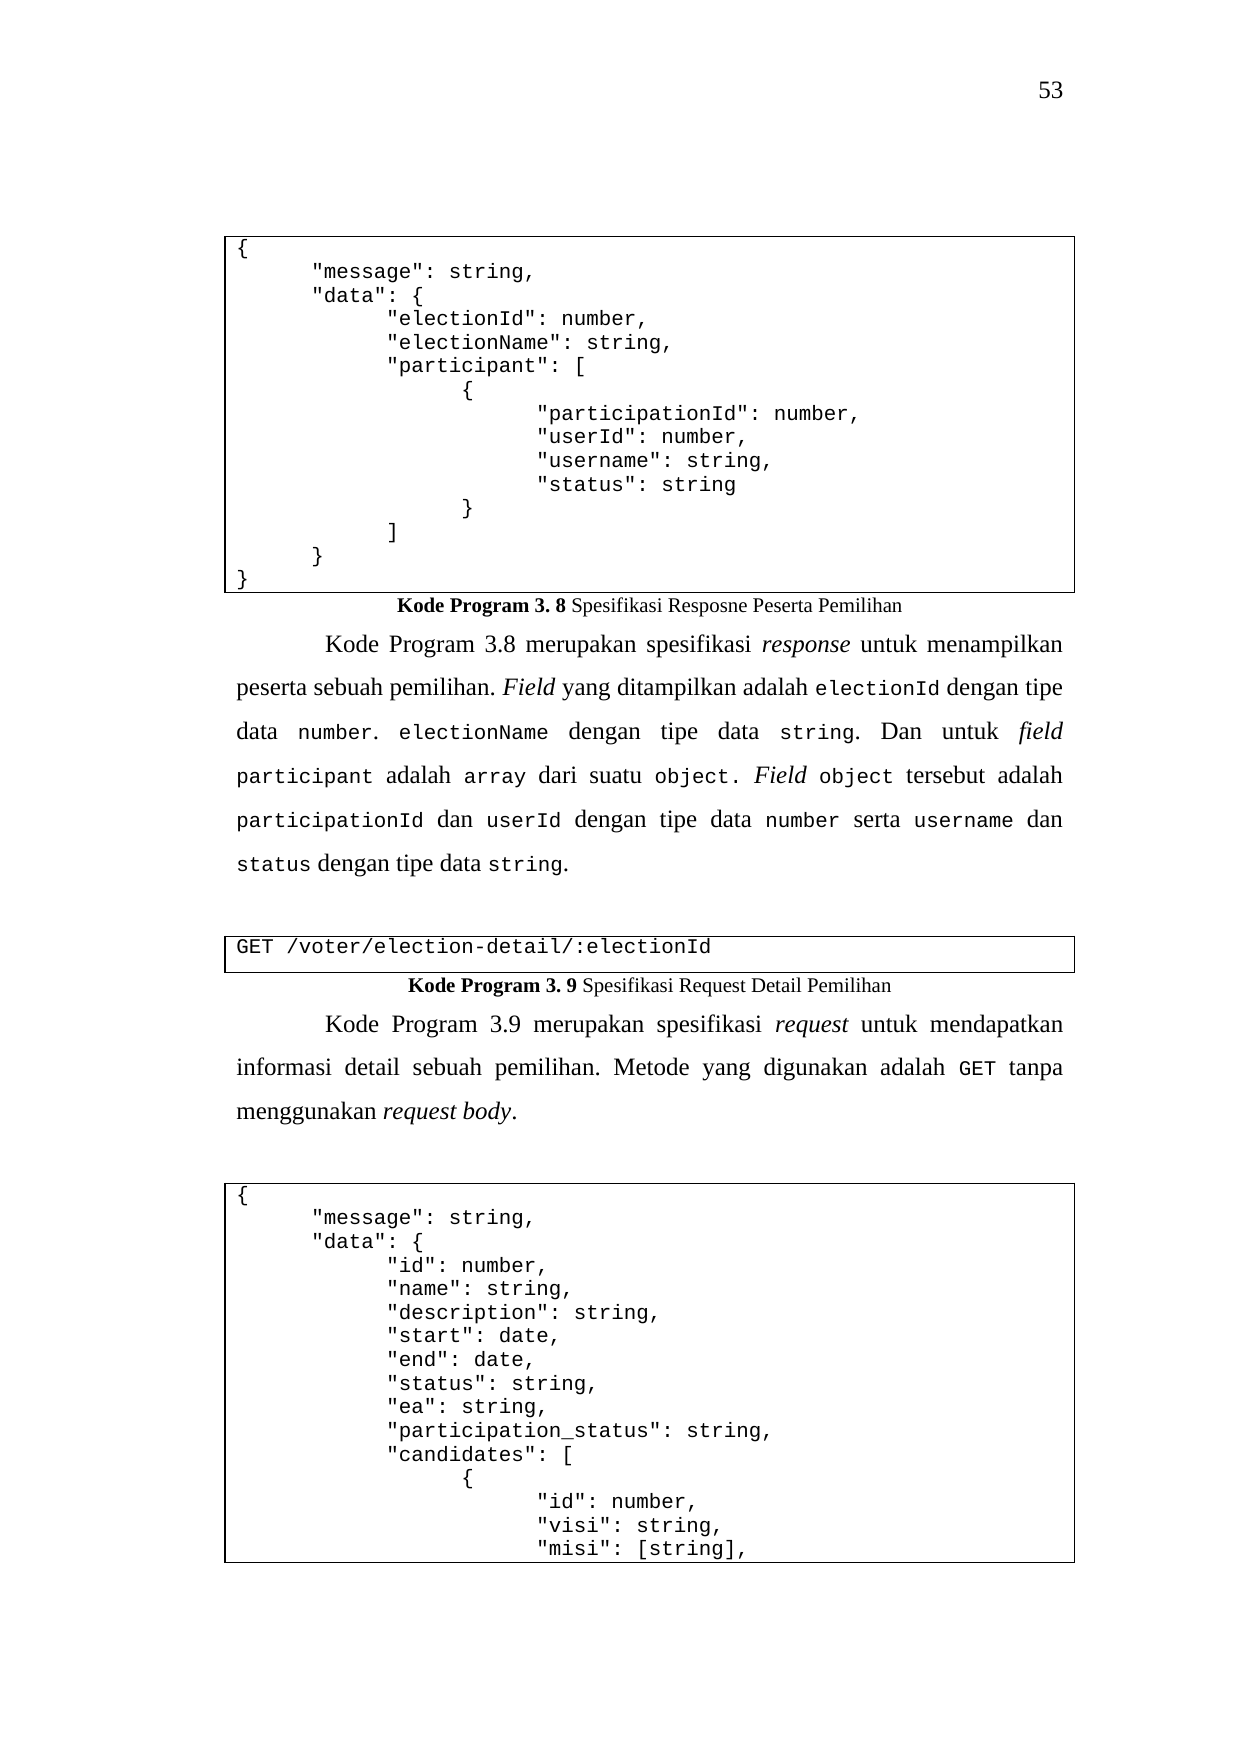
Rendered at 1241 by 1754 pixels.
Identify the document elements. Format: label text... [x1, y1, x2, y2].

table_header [226, 1184, 1074, 1562]
text Kode Program 3.9 merupakan spesifikasi request untuk mendapatkan informasi detail sebuah pemilihan. Metode yang digunakan adalah GET tanpa menggunakan request body. [236, 1009, 1063, 1125]
text Kode Program 3. 8 Spesifikasi Resposne Peserta Pemilihan [236, 593, 1063, 617]
text Kode Program 3.8 merupakan spesifikasi response untuk menampilkan peserta sebuah pemilihan. Field yang ditampilkan adalah electionId dengan tipe data number. electionName dengan tipe data string. Dan untuk field participant adalah array dari suatu object. Field object tersebut adalah participationId dan userId dengan tipe data number serta username dan status dengan tipe data string. [236, 629, 1063, 878]
text Kode Program 3. 9 Spesifikasi Request Detail Pemilihan [236, 973, 1063, 997]
table_header GET /voter/election-detail/:electionId [226, 937, 1074, 972]
table_header { "message": string, "data": { "electionId": number, "electionName": string, "participant": [ { "participationId": number, "userId": number, "username": string, "status": string } ] } } [226, 237, 1074, 592]
